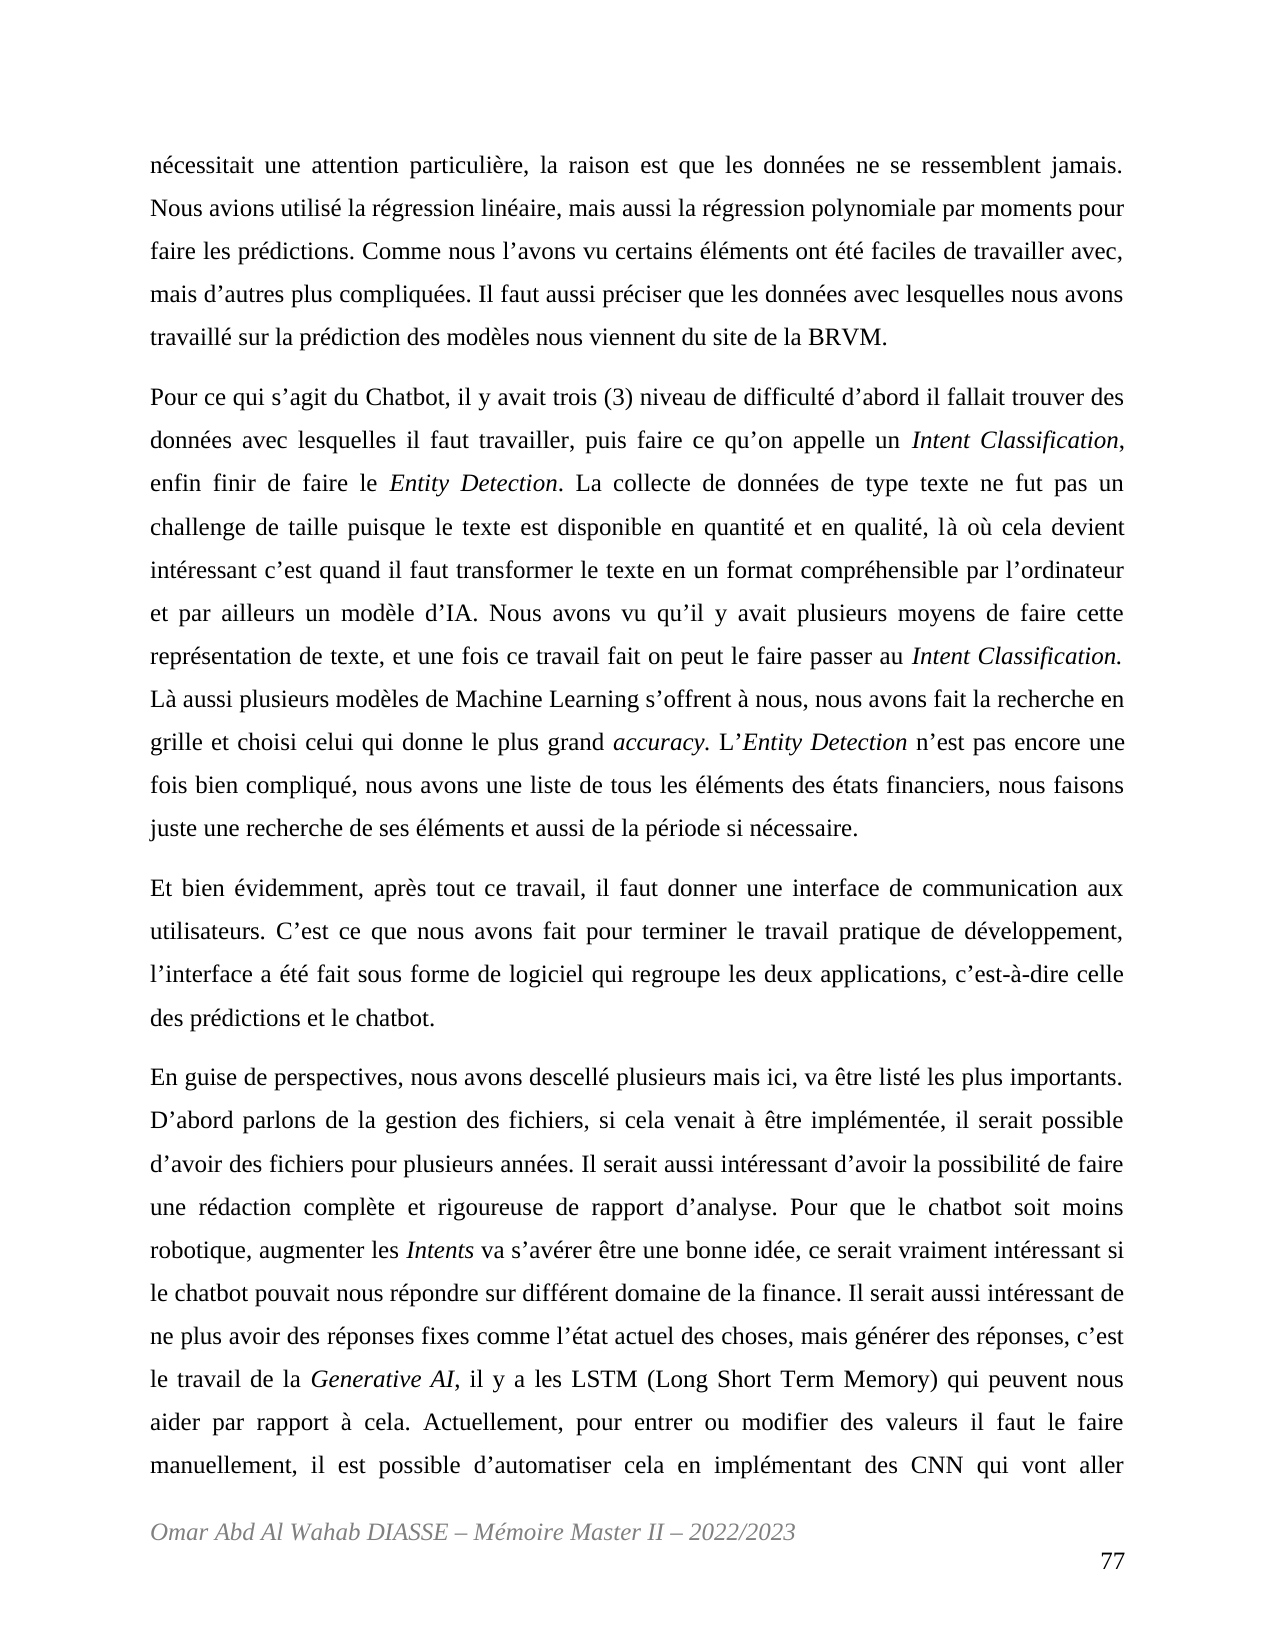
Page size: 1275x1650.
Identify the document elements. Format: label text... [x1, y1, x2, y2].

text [150, 150, 1125, 351]
text Et bien évidemment, après tout ce travail, il faut donner une interface de communication aux utilisateurs. C’est ce que nous avons fait pour terminer le travail pratique de développement, l’interface a été fait sous forme de logiciel qui regroupe les deux applications, c’est-à-dire celle des prédictions et le chatbot. [150, 873, 1125, 1031]
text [150, 1062, 1125, 1479]
text Pour ce qui s’agit du Chatbot, il y avait trois (3) niveau de difficulté d’abord il fallait trouver des données avec lesquelles il faut travailler, puis faire ce qu’on appelle un Intent Classification, enfin finir de faire le Entity Detection. La collecte de données de type texte ne fut pas un challenge de taille puisque le texte est disponible en quantité et en qualité, là où cela devient intéressant c’est quand il faut transformer le texte en un format compréhensible par l’ordinateur et par ailleurs un modèle d’IA. Nous avons vu qu’il y avait plusieurs moyens de faire cette représentation de texte, et une fois ce travail fait on peut le faire passer au Intent Classification. Là aussi plusieurs modèles de Machine Learning s’offrent à nous, nous avons fait la recherche en grille et choisi celui qui donne le plus grand accuracy. L’Entity Detection n’est pas encore une fois bien compliqué, nous avons une liste de tous les éléments des états financiers, nous faisons juste une recherche de ses éléments et aussi de la période si nécessaire. [150, 382, 1125, 842]
